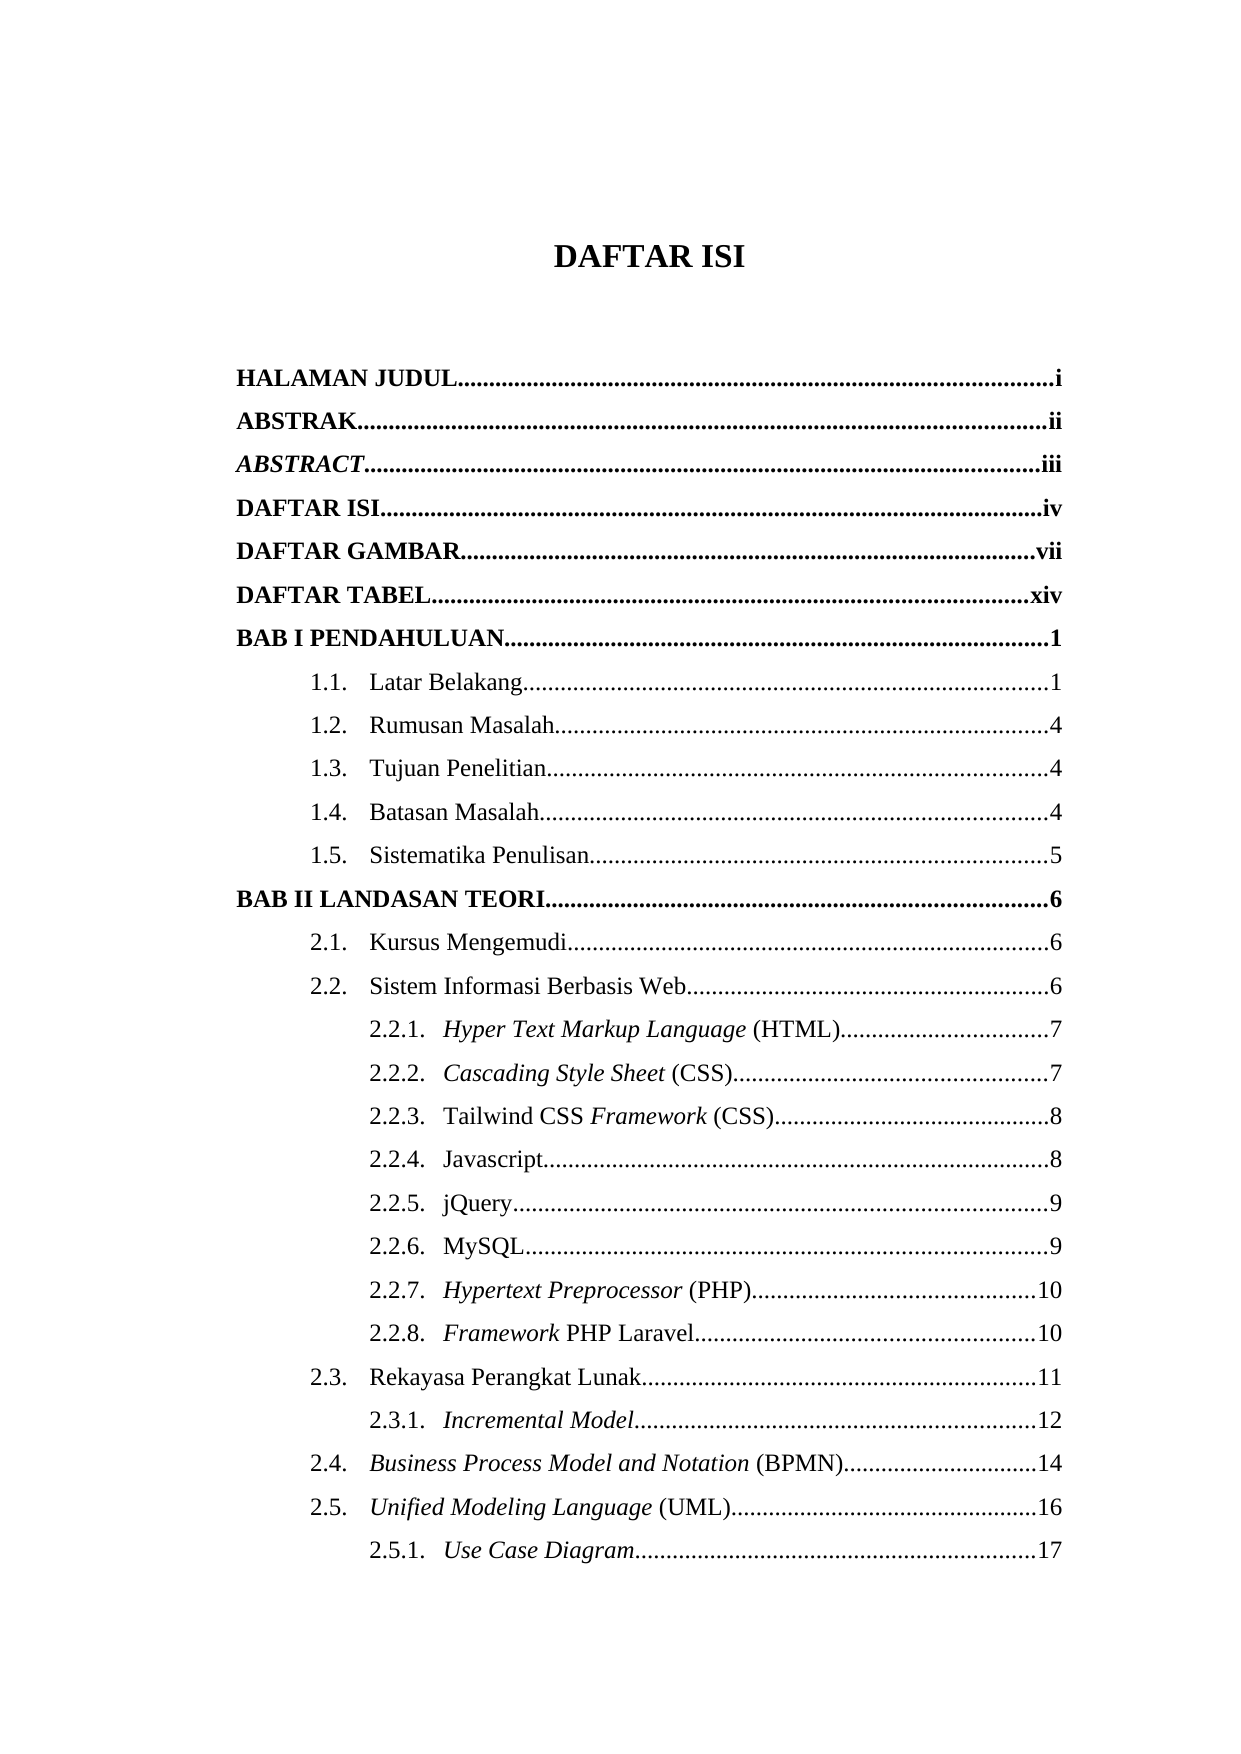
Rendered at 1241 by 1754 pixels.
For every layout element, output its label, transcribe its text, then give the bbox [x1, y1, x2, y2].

subtitle DAFTAR ISI [236, 236, 1063, 274]
